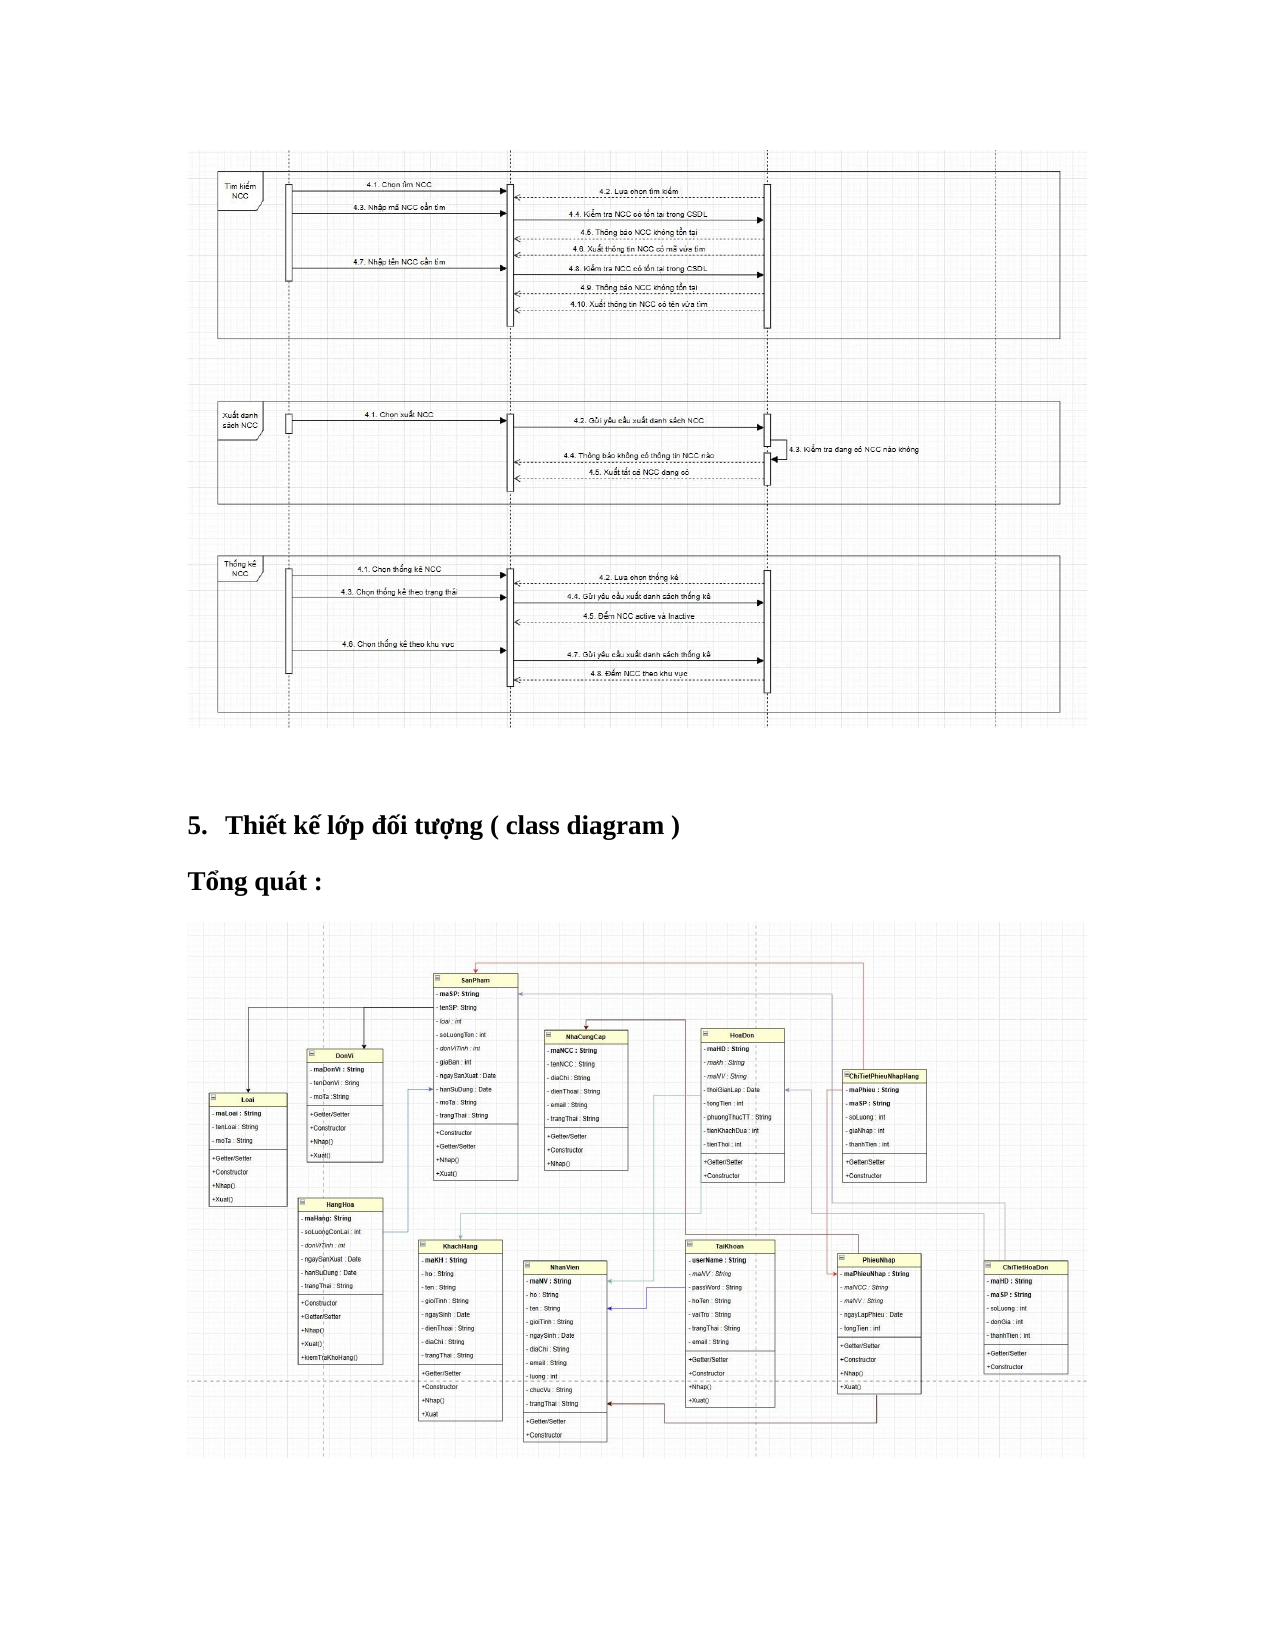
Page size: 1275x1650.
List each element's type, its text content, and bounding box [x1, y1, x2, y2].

picture [187, 150, 1088, 728]
text Tổng quát : [187, 865, 1088, 897]
picture [187, 922, 1088, 1458]
list Thiết kế lớp đối tượng ( class diagram ) [187, 809, 1088, 840]
